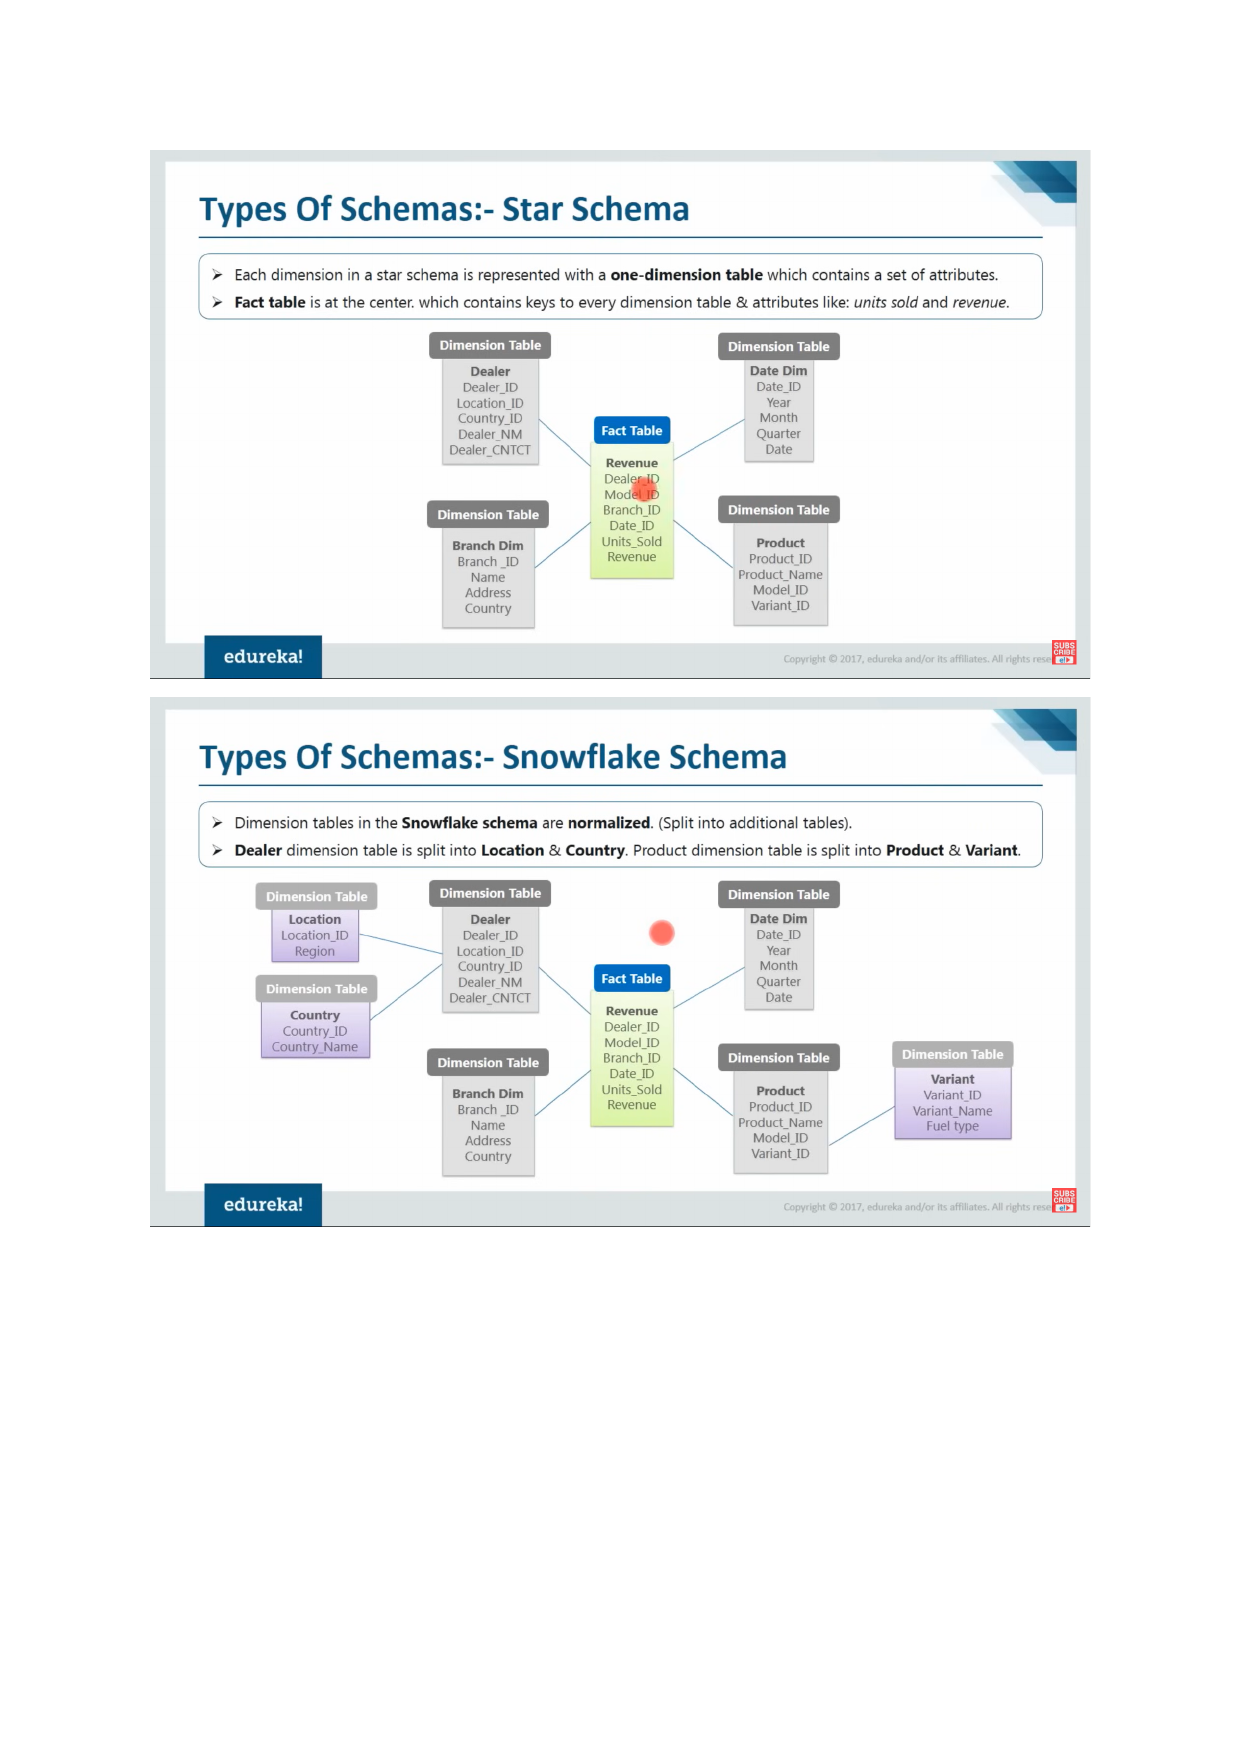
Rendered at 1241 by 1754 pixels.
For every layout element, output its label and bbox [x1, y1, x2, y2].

picture [150, 697, 1091, 1227]
picture [150, 150, 1091, 679]
